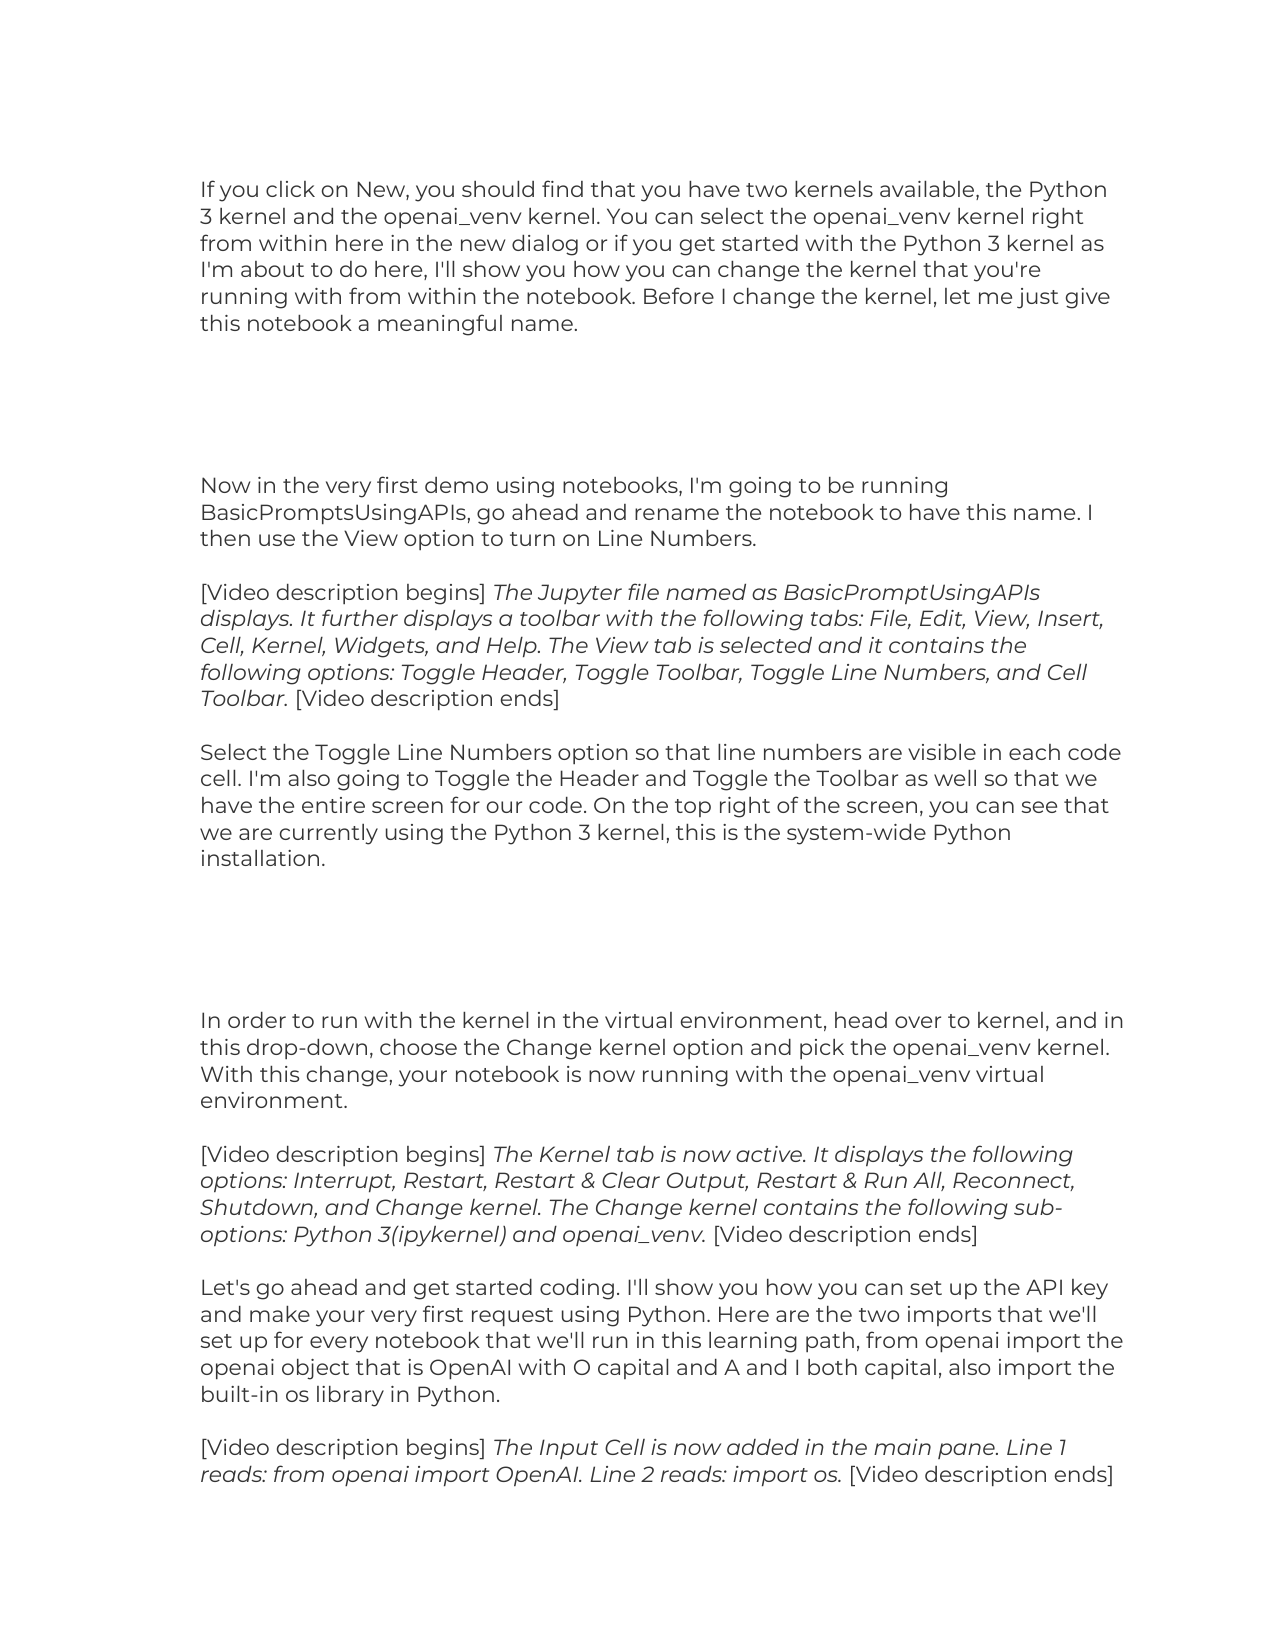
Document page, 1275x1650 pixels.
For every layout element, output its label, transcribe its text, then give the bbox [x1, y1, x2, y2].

text Now in the very first demo using notebooks, I'm going to be running BasicPromptsUsingAPIs, go ahead and rename the notebook to have this name. I then use the View option to turn on Line Numbers. [Video description begins] The Jupyter file named as BasicPromptUsingAPIs displays. It further displays a toolbar with the following tabs: File, Edit, View, Insert, Cell, Kernel, Widgets, and Help. The View tab is selected and it contains the following options: Toggle Header, Toggle Toolbar, Toggle Line Numbers, and Cell Toolbar. [Video description ends] Select the Toggle Line Numbers option so that line numbers are visible in each code cell. I'm also going to Toggle the Header and Toggle the Toolbar as well so that we have the entire screen for our code. On the top right of the screen, you can see that we are currently using the Python 3 kernel, this is the system-wide Python installation. [200, 472, 1125, 872]
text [200, 1007, 1125, 1487]
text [200, 150, 1125, 337]
